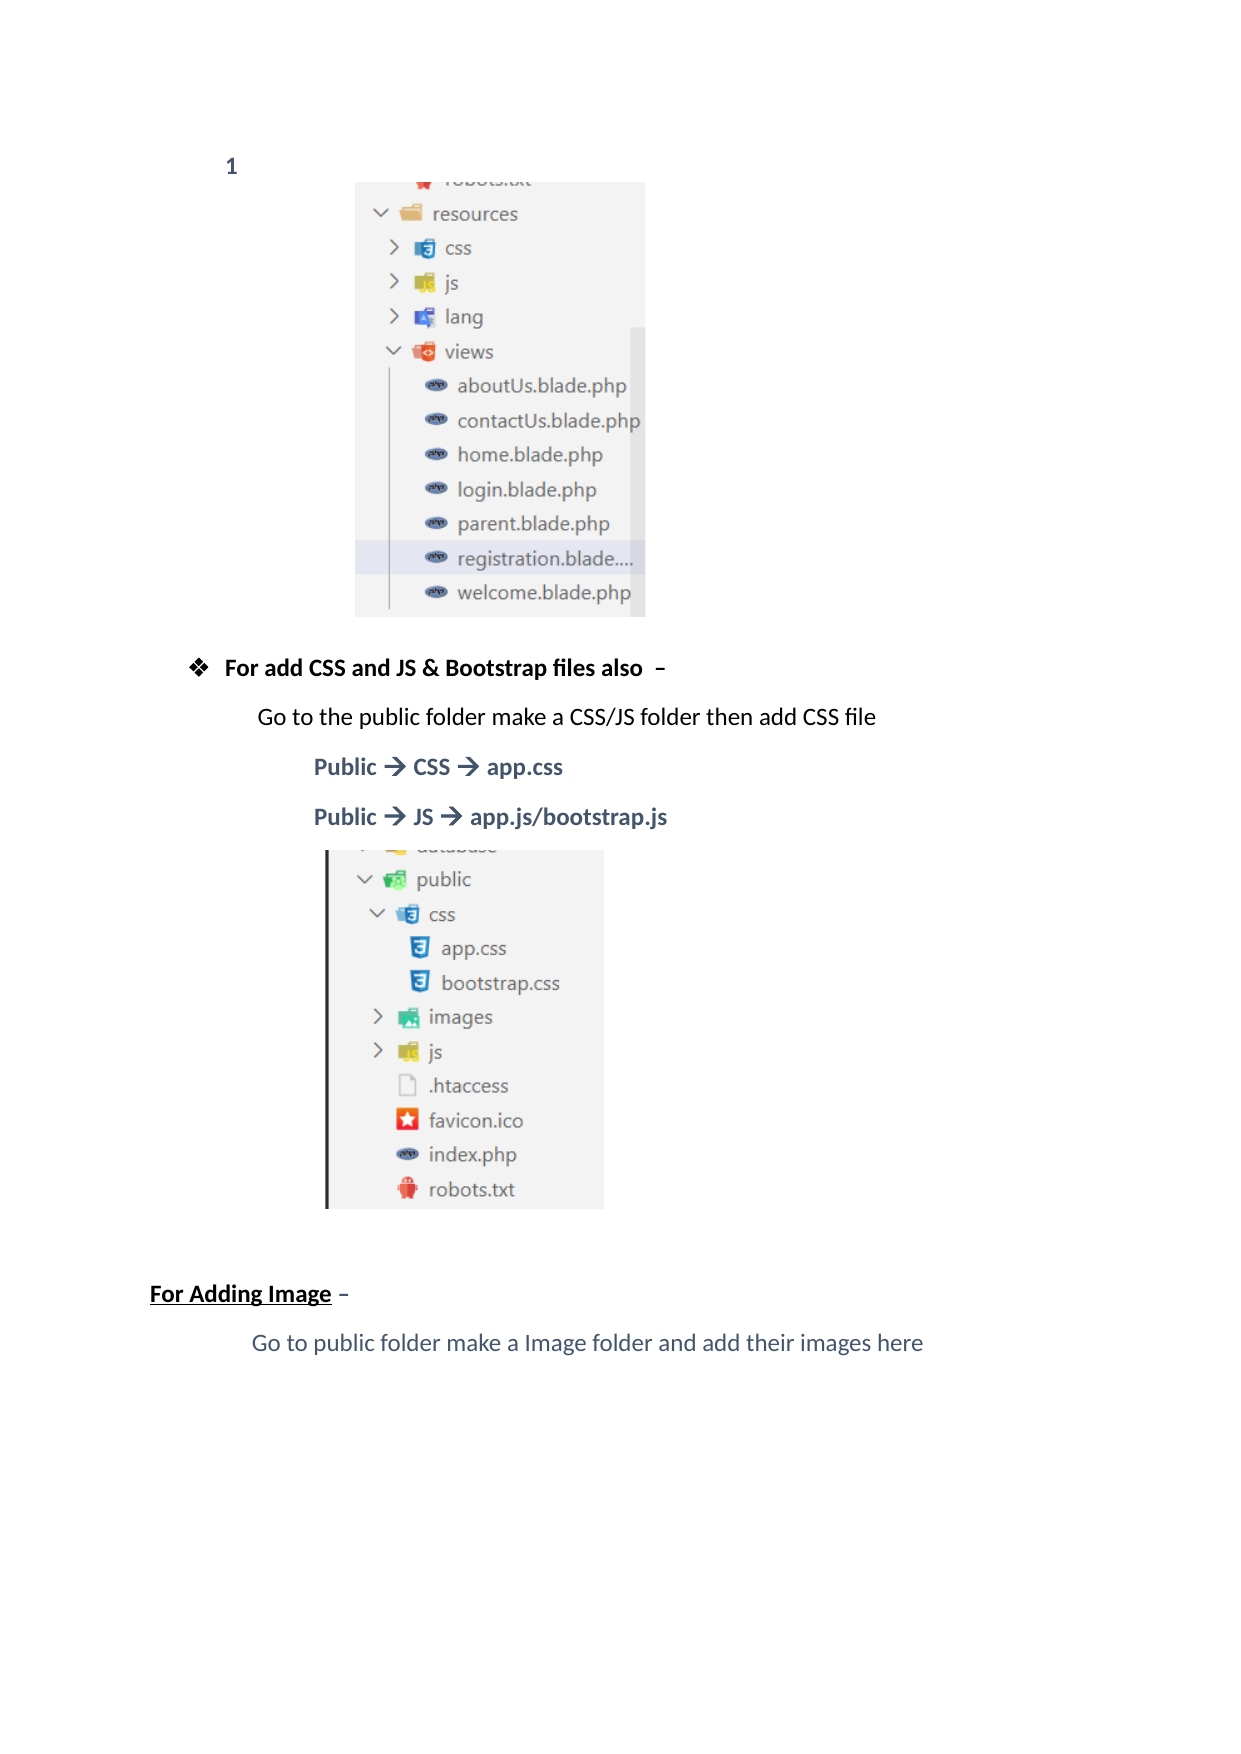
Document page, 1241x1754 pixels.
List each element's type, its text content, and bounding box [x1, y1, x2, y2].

text Go to public folder make a Image folder and add their images here [150, 1327, 1090, 1358]
picture [355, 182, 693, 617]
text Public CSS app.css [150, 751, 1090, 782]
picture [325, 850, 648, 1209]
list For add CSS and JS & Bootstrap files also – [187, 652, 1090, 682]
list 1 [225, 150, 1090, 181]
text Public JS app.js/bootstrap.js [150, 801, 1090, 831]
text Go to the public folder make a CSS/JS folder then add CSS file [150, 702, 1090, 732]
text For Adding Image – [150, 1278, 1090, 1308]
